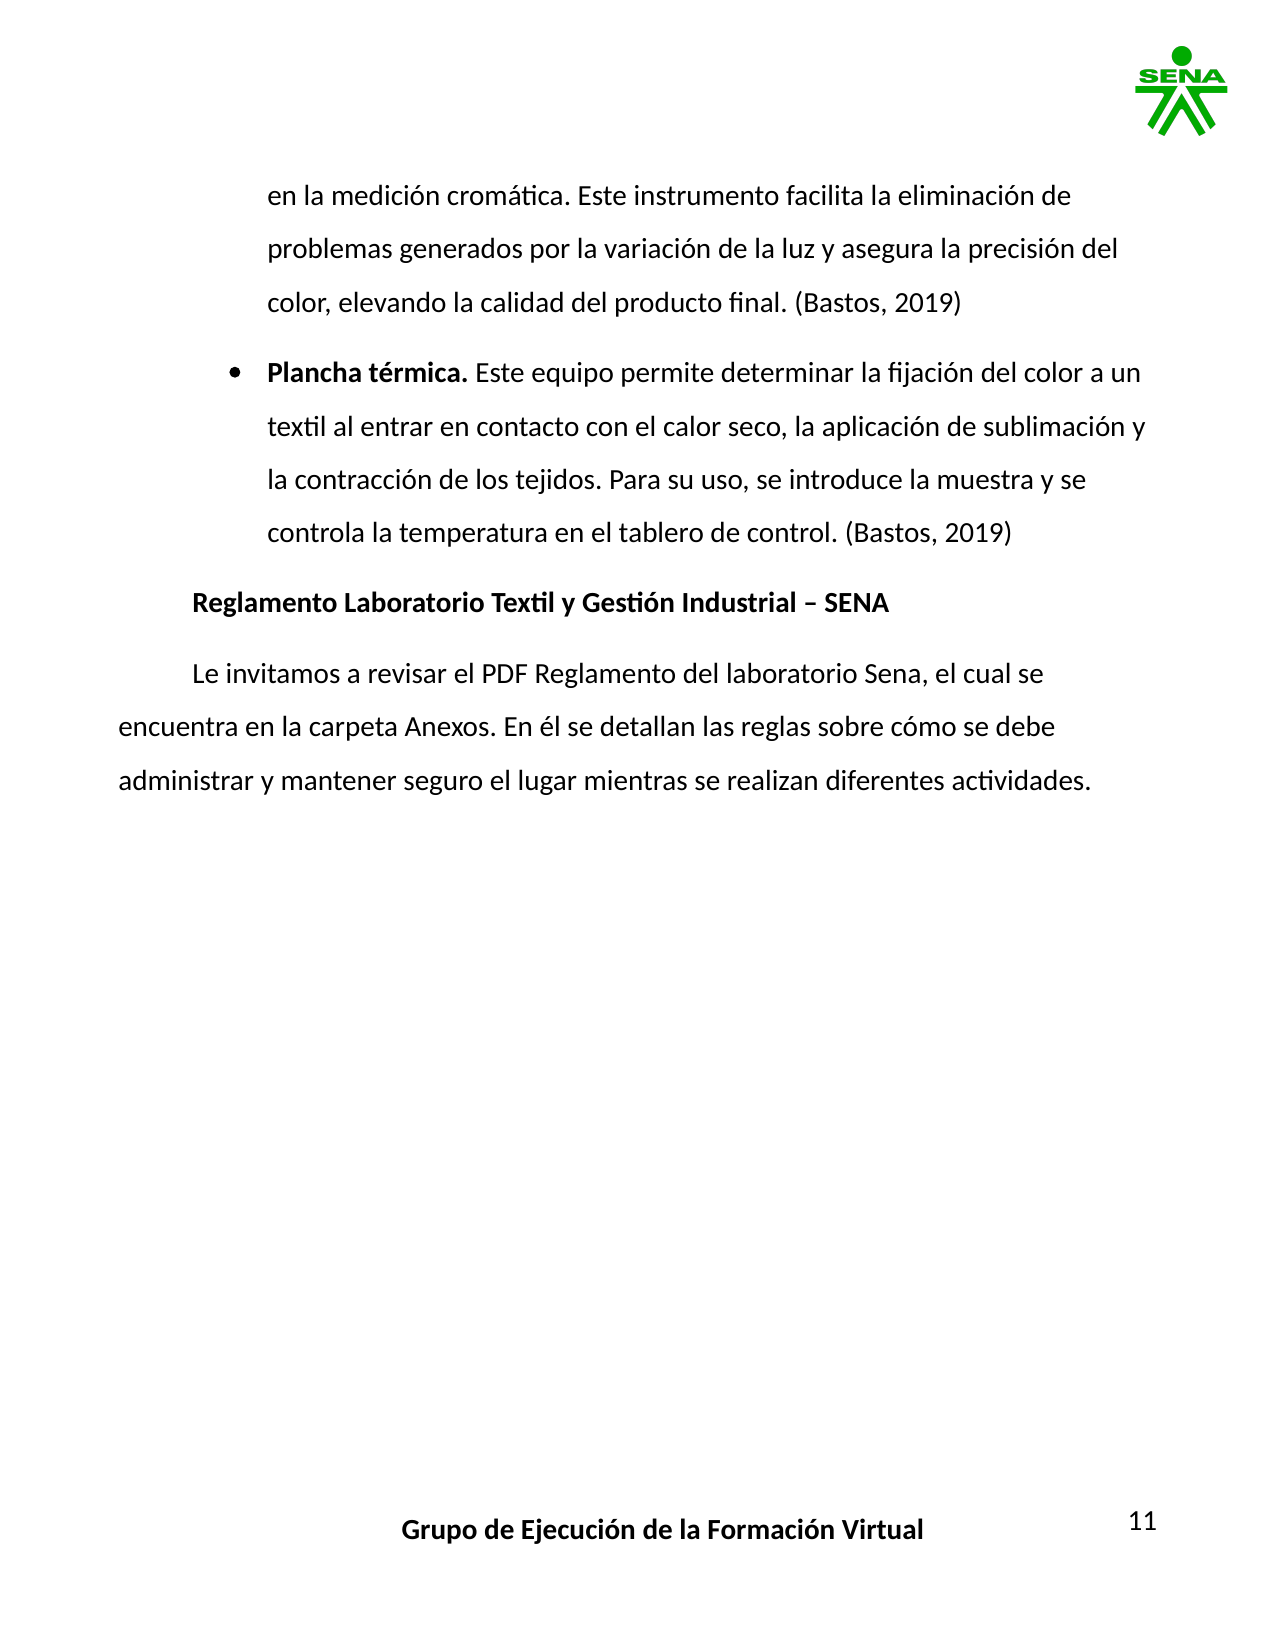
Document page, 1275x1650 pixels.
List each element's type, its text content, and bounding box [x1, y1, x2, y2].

text Le invitamos a revisar el PDF Reglamento del laboratorio Sena, el cual se encuentra en la carpeta Anexos. En él se detallan las reglas sobre cómo se debe administrar y mantener seguro el lugar mientras se realizan diferentes actividades. [118, 655, 1157, 797]
text Reglamento Laboratorio Textil y Gestión Industrial – SENA [118, 584, 1157, 620]
picture [1135, 46, 1228, 136]
list Plancha térmica. Este equipo permite determinar la fijación del color a un textil al entrar en contacto con el calor seco, la aplicación de sublimación y la contracción de los tejidos. Para su uso, se introduce la muestra y se controla la temperatura en el tablero de control. (Bastos, 2019) [230, 354, 1157, 550]
